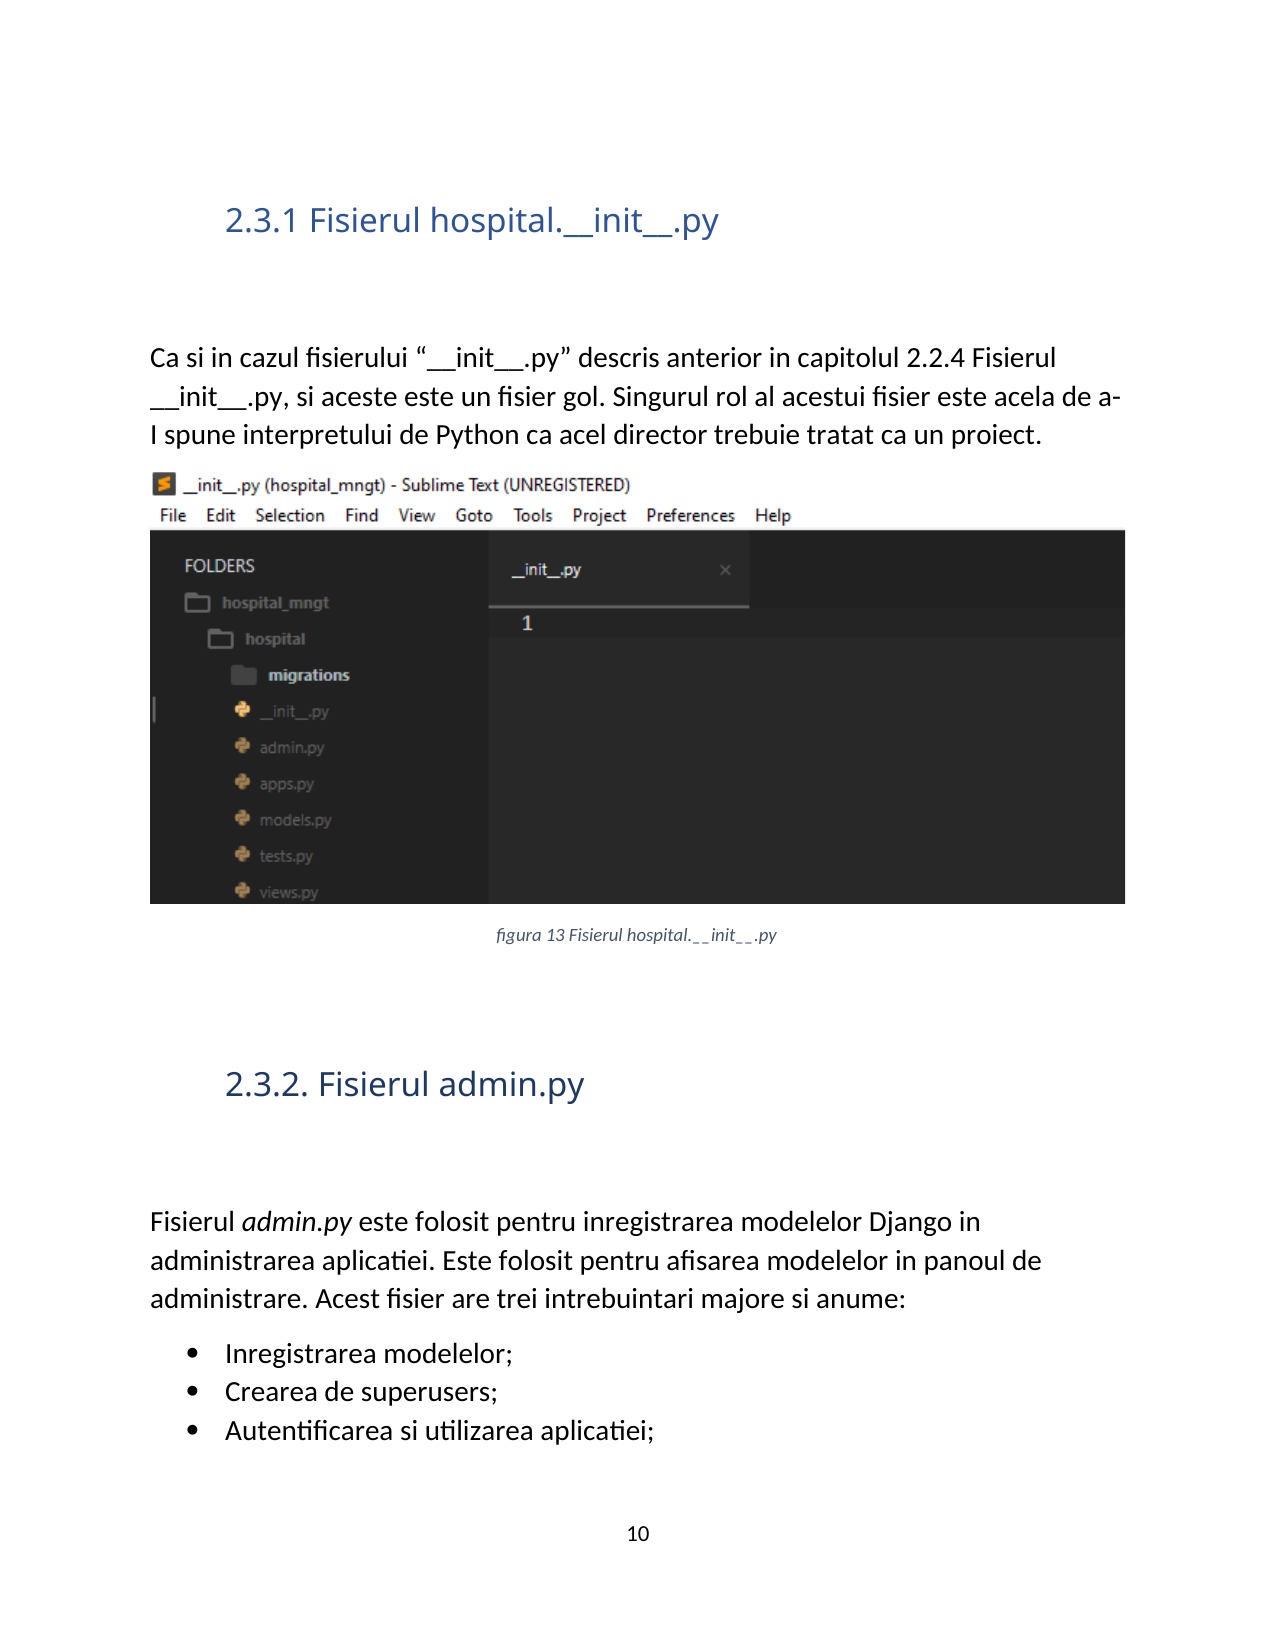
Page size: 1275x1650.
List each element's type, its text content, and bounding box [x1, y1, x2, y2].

list Crearea de superusers; [187, 1373, 1125, 1409]
list Autentificarea si utilizarea aplicatiei; [187, 1412, 1125, 1448]
text Fisierul admin.py este folosit pentru inregistrarea modelelor Django in administrarea aplicatiei. Este folosit pentru afisarea modelelor in panoul de administrare. Acest fisier are trei intrebuintari majore si anume: [150, 1203, 1125, 1316]
subtitle 2.3.1 Fisierul hospital.__init__.py [150, 197, 1125, 242]
list Inregistrarea modelelor; [187, 1335, 1125, 1371]
subtitle 2.3.2. Fisierul admin.py [225, 1060, 1125, 1106]
picture [150, 471, 1125, 904]
text Ca si in cazul fisierului “__init__.py” descris anterior in capitolul 2.2.4 Fisierul __init__.py, si aceste este un fisier gol. Singurul rol al acestui fisier este acela de a-I spune interpretului de Python ca acel director trebuie tratat ca un proiect. [150, 339, 1125, 452]
